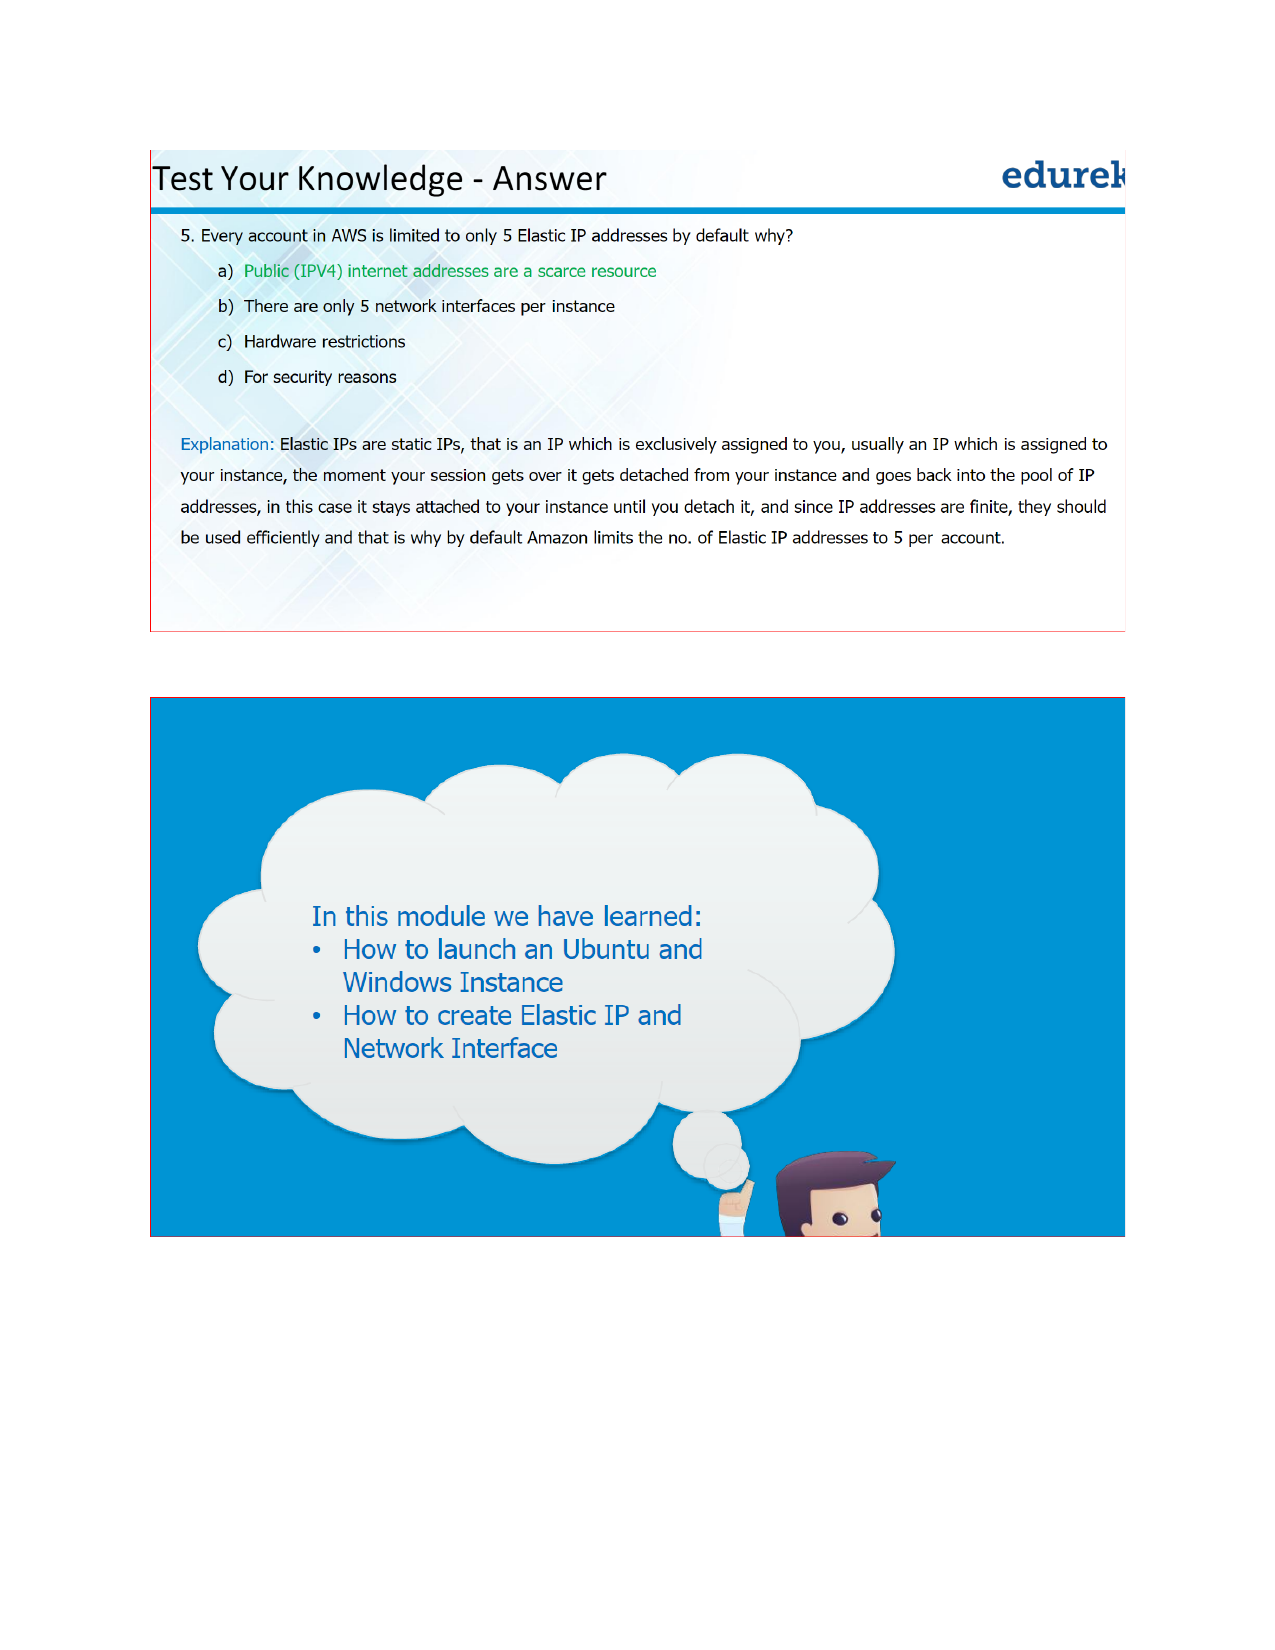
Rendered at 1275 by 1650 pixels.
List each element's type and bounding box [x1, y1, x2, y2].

picture [150, 150, 1125, 207]
picture [199, 754, 894, 1189]
picture [719, 1180, 754, 1237]
picture [150, 215, 1125, 632]
picture [777, 1152, 895, 1237]
